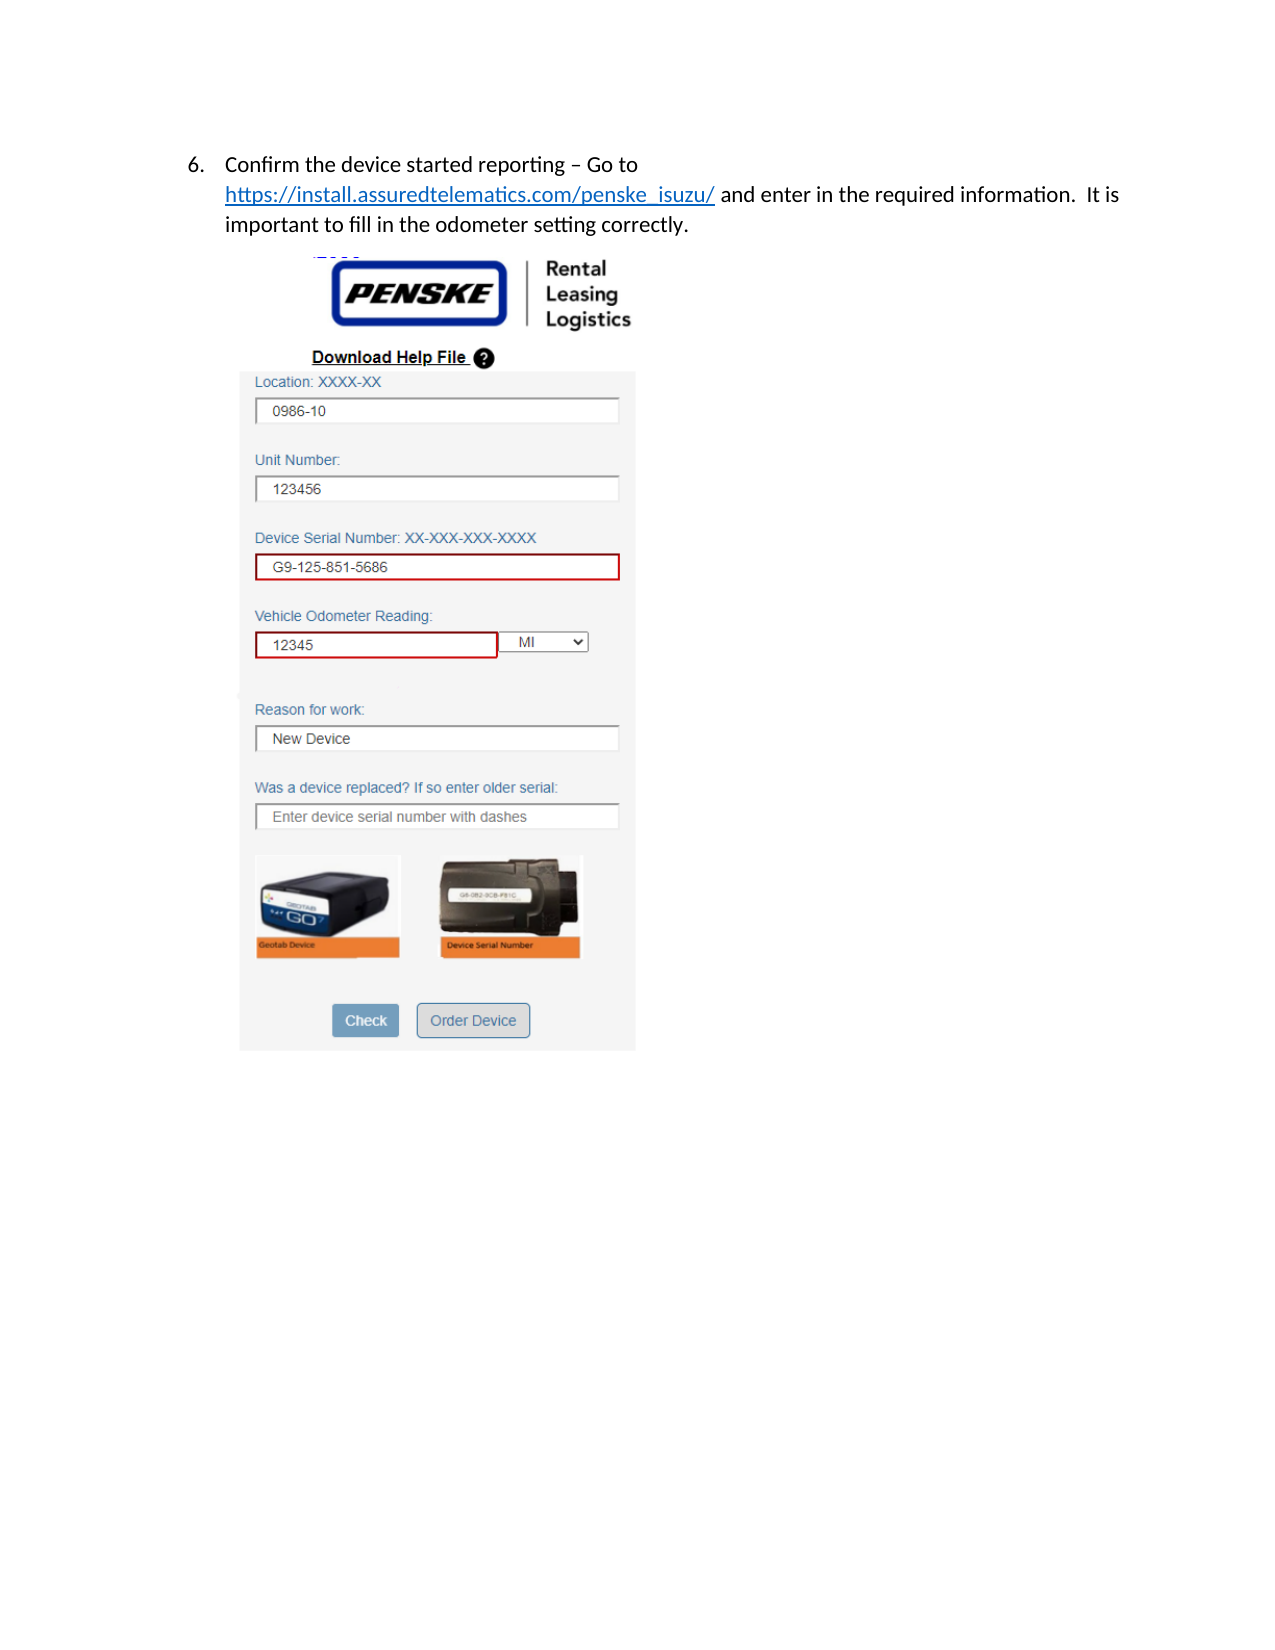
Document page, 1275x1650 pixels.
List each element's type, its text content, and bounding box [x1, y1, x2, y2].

list Confirm the device started reporting – Go to https://install.assuredtelematics.com/penske_isuzu/ and enter in the required information. It is important to fill in the odometer setting correctly. [187, 150, 1125, 238]
picture [225, 257, 645, 1058]
